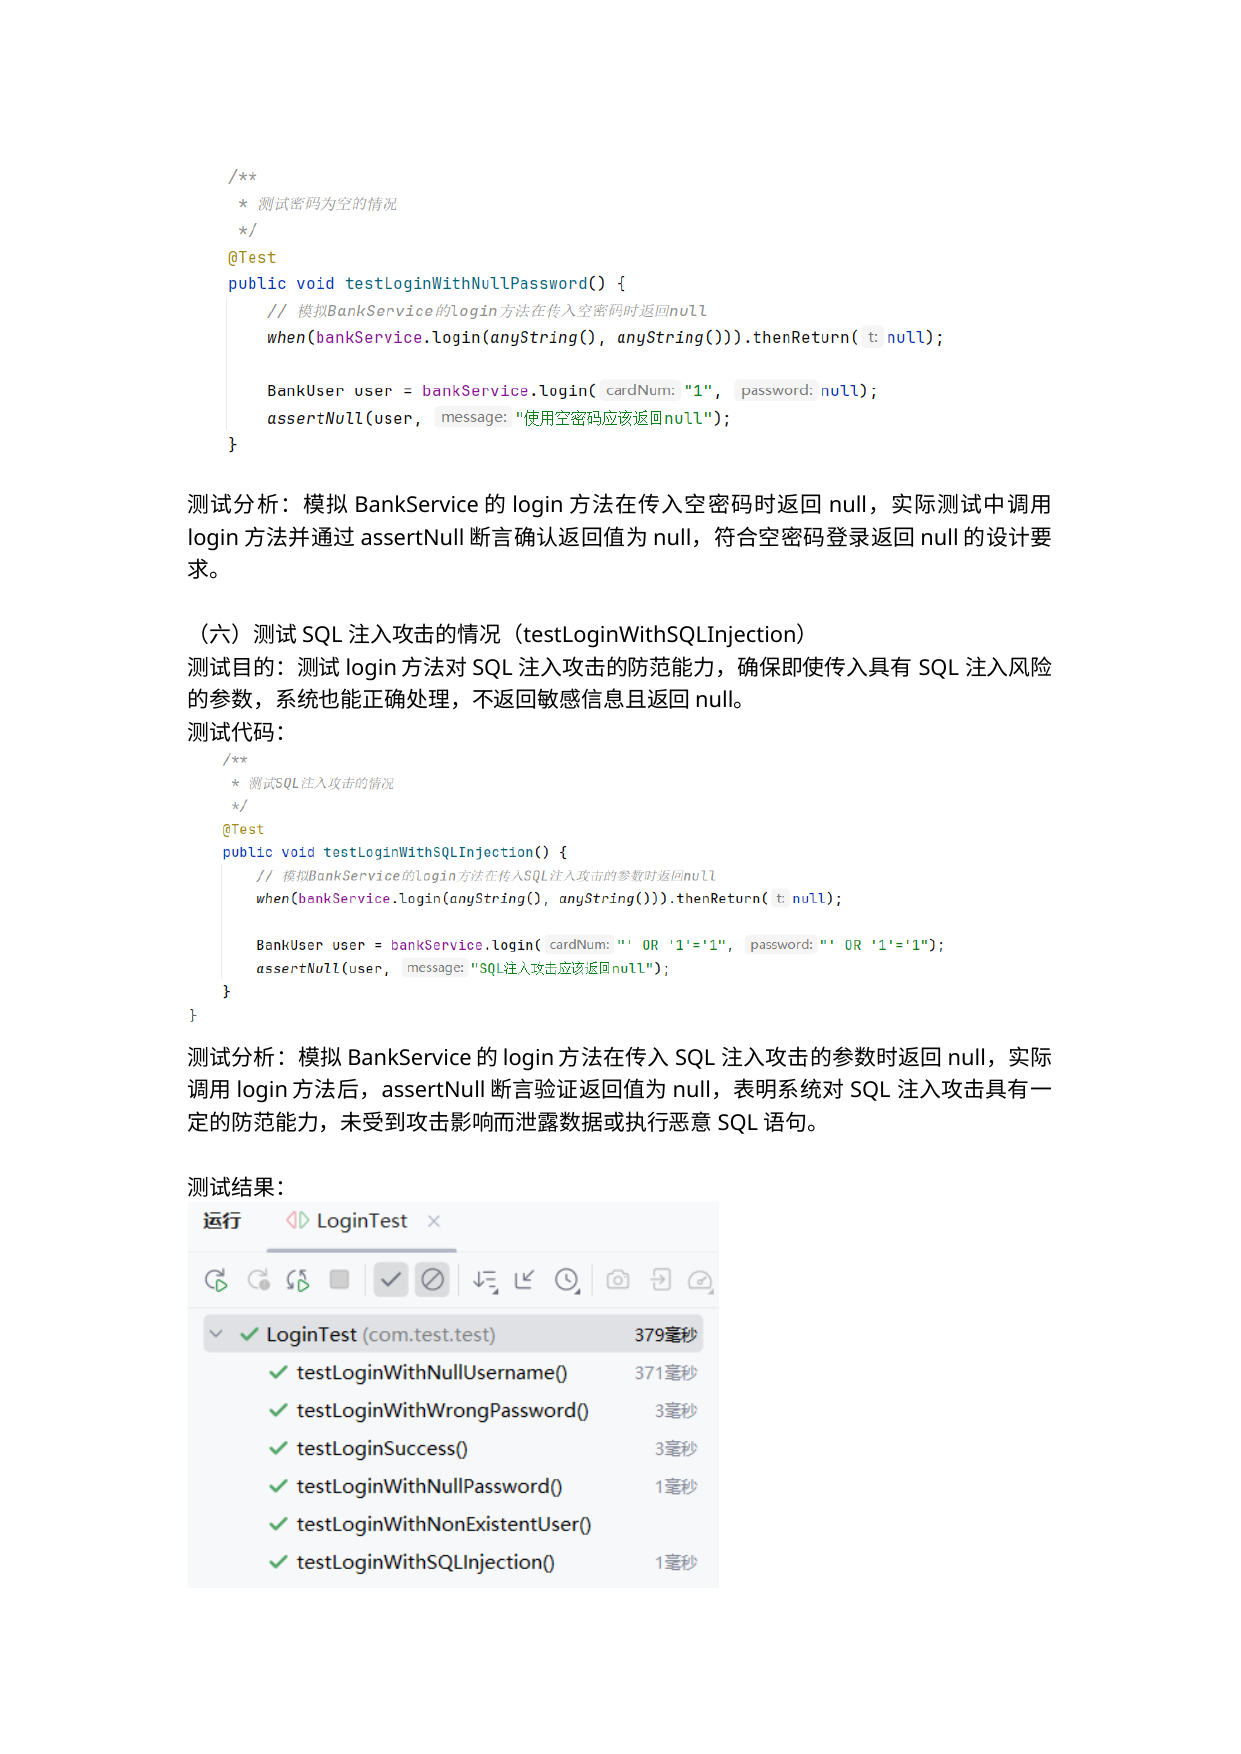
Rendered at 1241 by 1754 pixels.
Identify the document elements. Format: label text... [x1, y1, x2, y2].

text 测试代码： [187, 714, 1053, 747]
picture [187, 747, 956, 1032]
picture [187, 1202, 719, 1588]
text 测试结果： [187, 1169, 1053, 1202]
picture [187, 162, 956, 464]
text （六）测试 SQL 注入攻击的情况（testLoginWithSQLInjection） [187, 617, 1053, 649]
text 测试分析：模拟BankService的login方法在传入空密码时返回null，实际测试中调用login方法并通过assertNull断言确认返回值为null，符合空密码登录返回null的设计要求。 [187, 487, 1053, 584]
text 测试目的：测试login方法对 SQL 注入攻击的防范能力，确保即使传入具有 SQL 注入风险的参数，系统也能正确处理，不返回敏感信息且返回null。 [187, 649, 1053, 714]
text 测试分析：模拟BankService的login方法在传入 SQL 注入攻击的参数时返回null，实际调用login方法后，assertNull断言验证返回值为null，表明系统对 SQL 注入攻击具有一定的防范能力，未受到攻击影响而泄露数据或执行恶意 SQL 语句。 [187, 1039, 1053, 1137]
